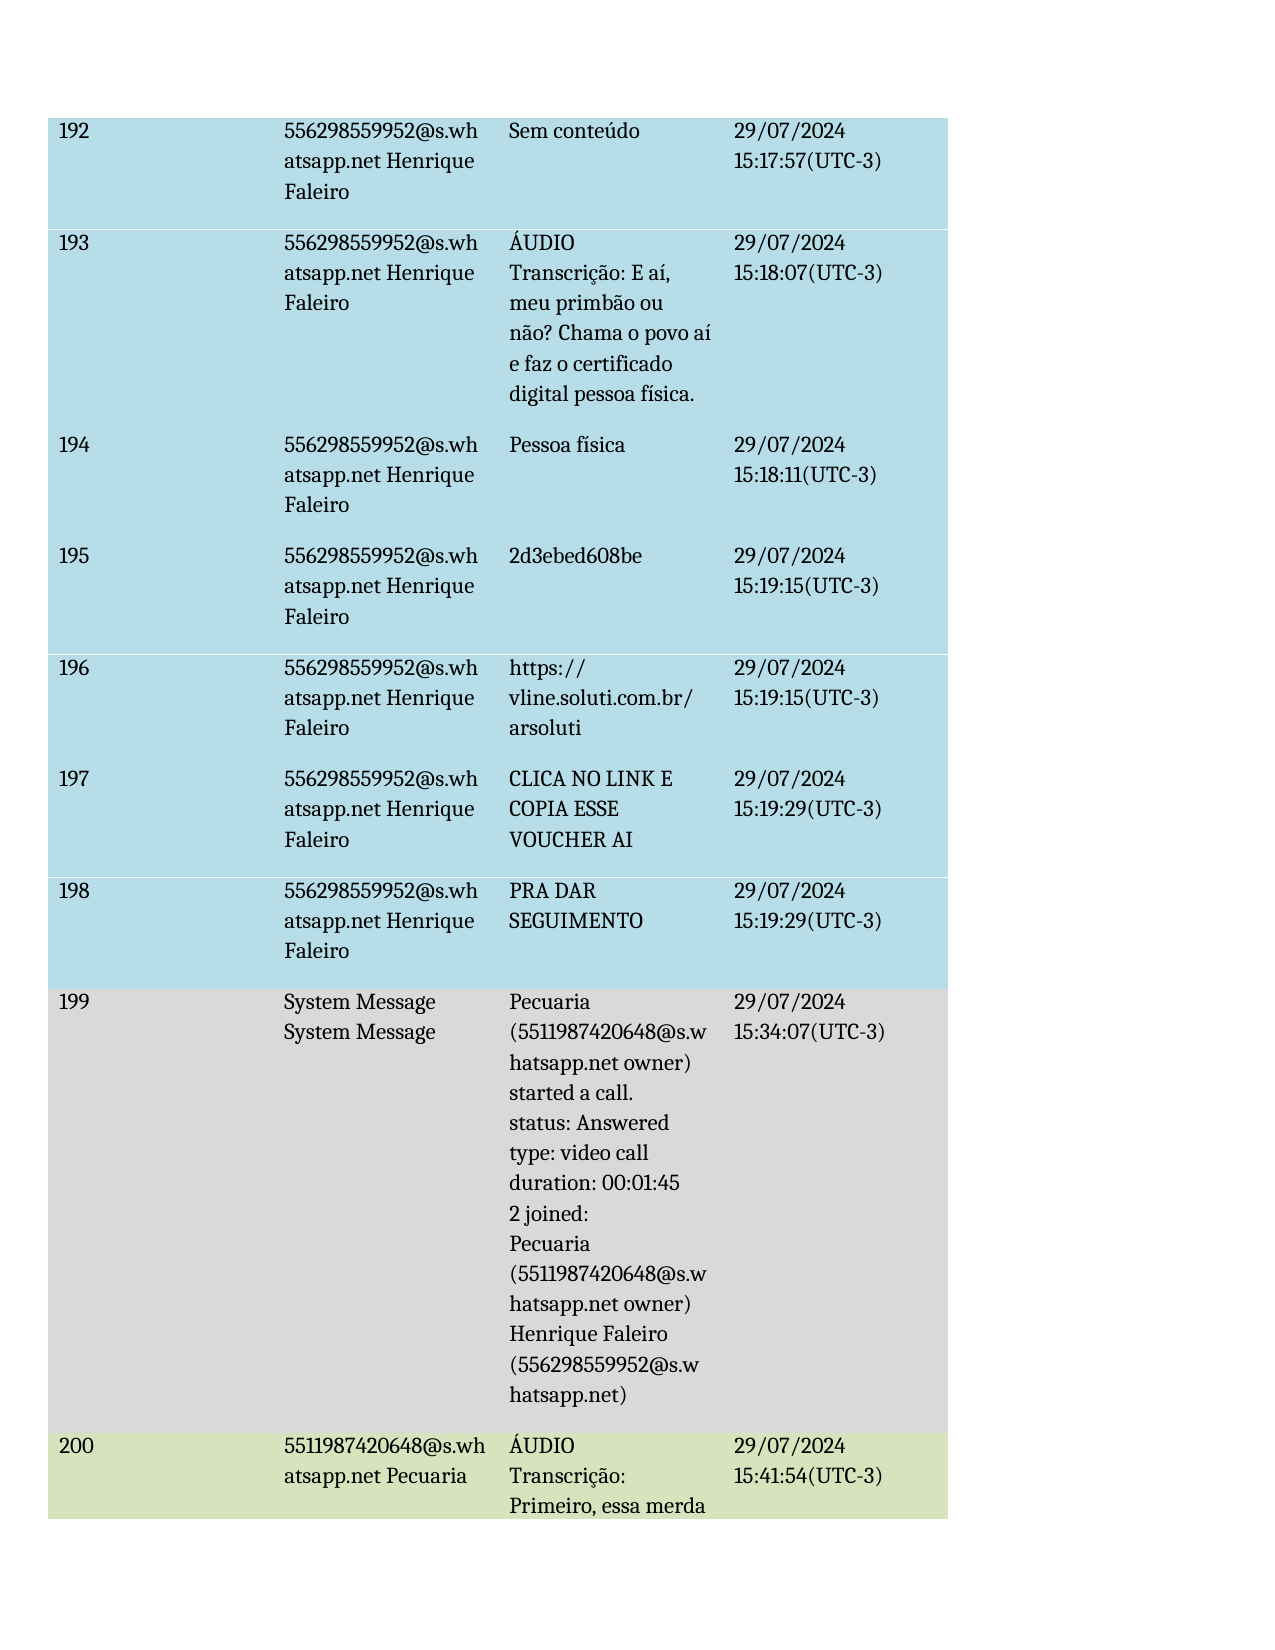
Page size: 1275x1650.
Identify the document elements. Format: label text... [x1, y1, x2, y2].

table_cell ÁUDIO Transcrição: E aí, meu primbão ou não? Chama o povo aí e faz o certificado digital pessoa física. [498, 230, 723, 432]
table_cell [723, 1433, 948, 1519]
table_cell 29/07/2024 15:17:57(UTC-3) [723, 118, 948, 229]
table_cell 29/07/2024 15:19:29(UTC-3) [723, 766, 948, 877]
table_cell 29/07/2024 15:19:29(UTC-3) [723, 878, 948, 989]
table_cell 197 [48, 766, 273, 877]
table_cell 29/07/2024 15:19:15(UTC-3) [723, 655, 948, 766]
table_cell 556298559952@s.whatsapp.net Henrique Faleiro [273, 543, 498, 654]
table_cell PRA DAR SEGUIMENTO [498, 878, 723, 989]
table_cell 29/07/2024 15:18:11(UTC-3) [723, 432, 948, 543]
table_cell 556298559952@s.whatsapp.net Henrique Faleiro [273, 766, 498, 877]
table_cell 2d3ebed608be [498, 543, 723, 654]
table_cell https://vline.soluti.com.br/arsoluti [498, 655, 723, 766]
table_cell 556298559952@s.whatsapp.net Henrique Faleiro [273, 655, 498, 766]
table_cell 198 [48, 878, 273, 989]
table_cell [498, 1433, 723, 1519]
table_cell 199 [48, 989, 273, 1433]
table_cell 29/07/2024 15:18:07(UTC-3) [723, 230, 948, 432]
table_cell Pessoa física [498, 432, 723, 543]
table_cell 556298559952@s.whatsapp.net Henrique Faleiro [273, 432, 498, 543]
table_cell 200 [48, 1433, 273, 1519]
table_cell 556298559952@s.whatsapp.net Henrique Faleiro [273, 878, 498, 989]
table_cell Pecuaria (5511987420648@s.whatsapp.net owner) started a call. status: Answered type: video call duration: 00:01:45 2 joined: Pecuaria (5511987420648@s.whatsapp.net owner) Henrique Faleiro (556298559952@s.whatsapp.net) [498, 989, 723, 1433]
table_cell 195 [48, 543, 273, 654]
table_cell System Message System Message [273, 989, 498, 1433]
table_cell Sem conteúdo [498, 118, 723, 229]
table_cell 556298559952@s.whatsapp.net Henrique Faleiro [273, 230, 498, 432]
table_cell CLICA NO LINK E COPIA ESSE VOUCHER AI [498, 766, 723, 877]
table_cell 193 [48, 230, 273, 432]
table_cell 196 [48, 655, 273, 766]
table_cell 29/07/2024 15:19:15(UTC-3) [723, 543, 948, 654]
table_cell 194 [48, 432, 273, 543]
table_cell 556298559952@s.whatsapp.net Henrique Faleiro [273, 118, 498, 229]
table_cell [273, 1433, 498, 1519]
table_cell 29/07/2024 15:34:07(UTC-3) [723, 989, 948, 1433]
table_cell 192 [48, 118, 273, 229]
